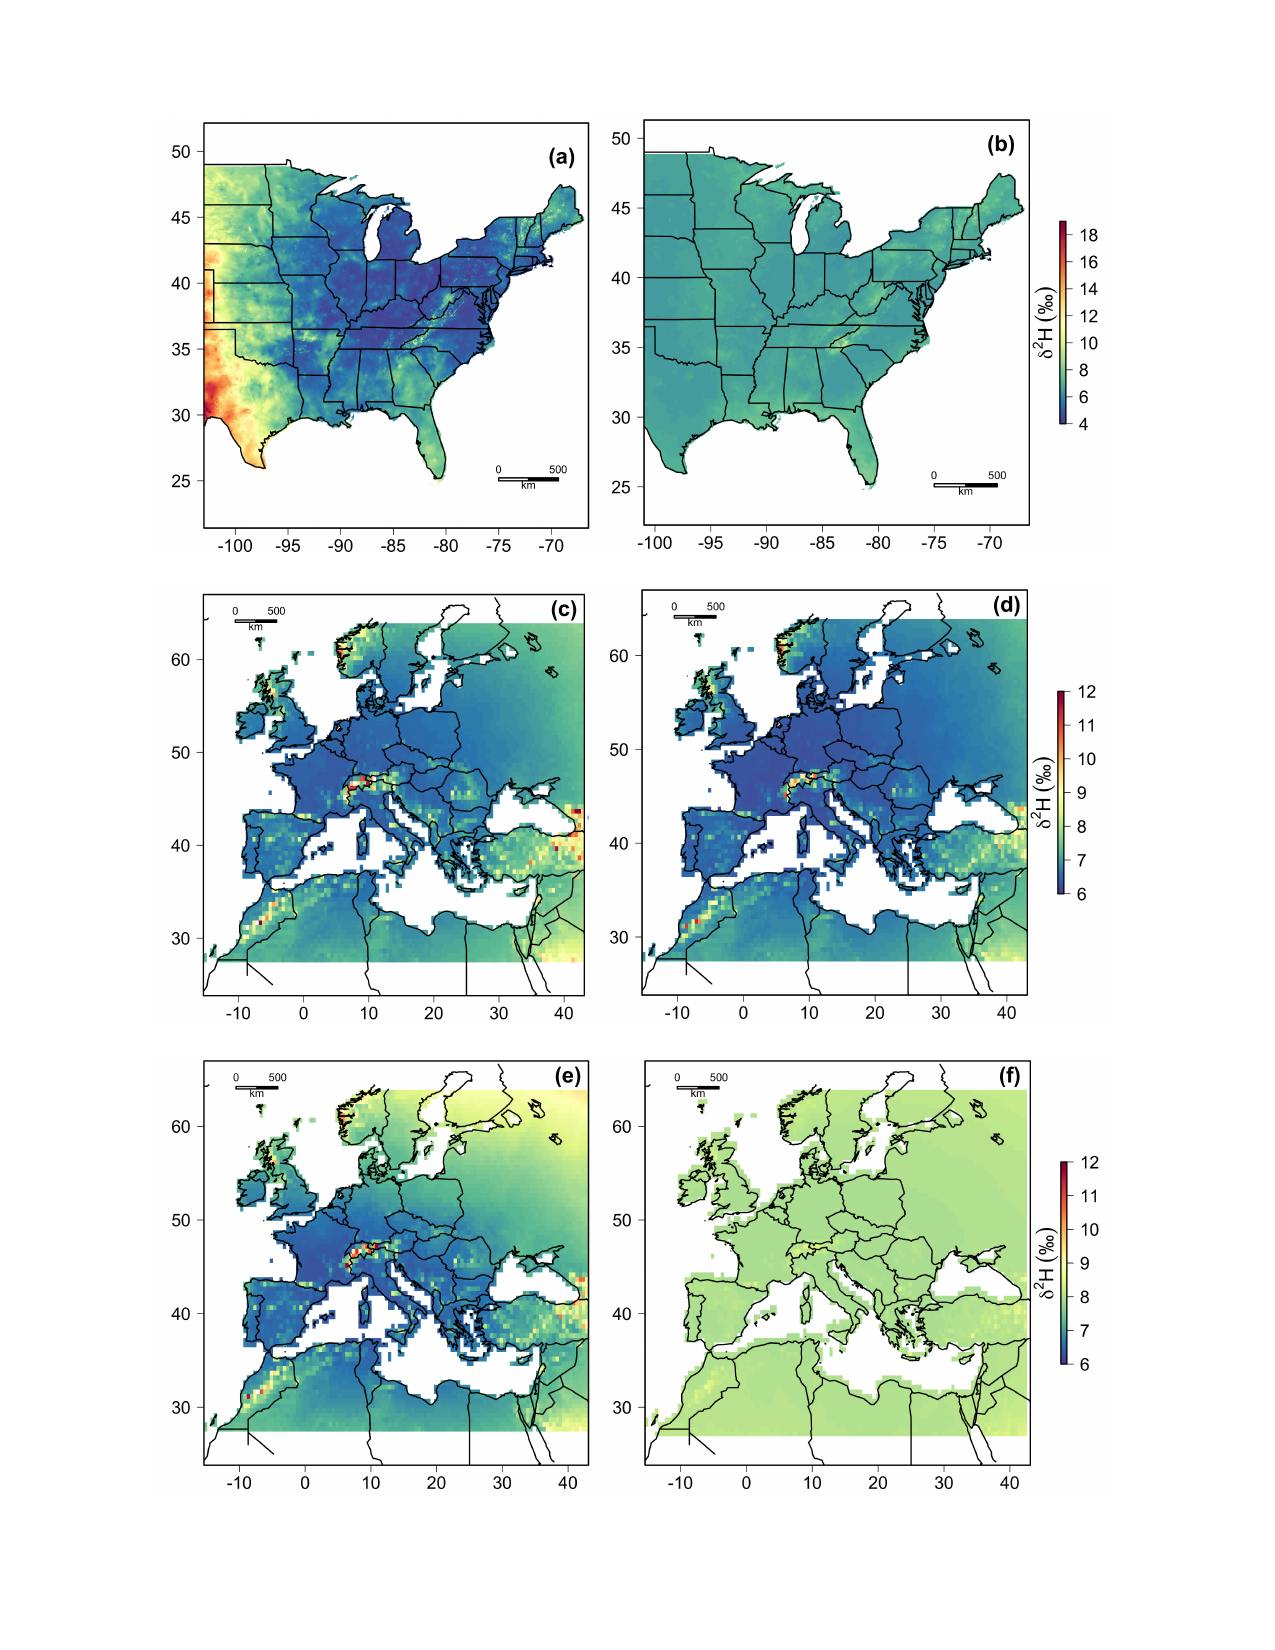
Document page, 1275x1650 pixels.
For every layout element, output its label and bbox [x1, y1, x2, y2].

picture [150, 112, 1115, 556]
picture [150, 1054, 1117, 1496]
picture [150, 584, 1114, 1026]
